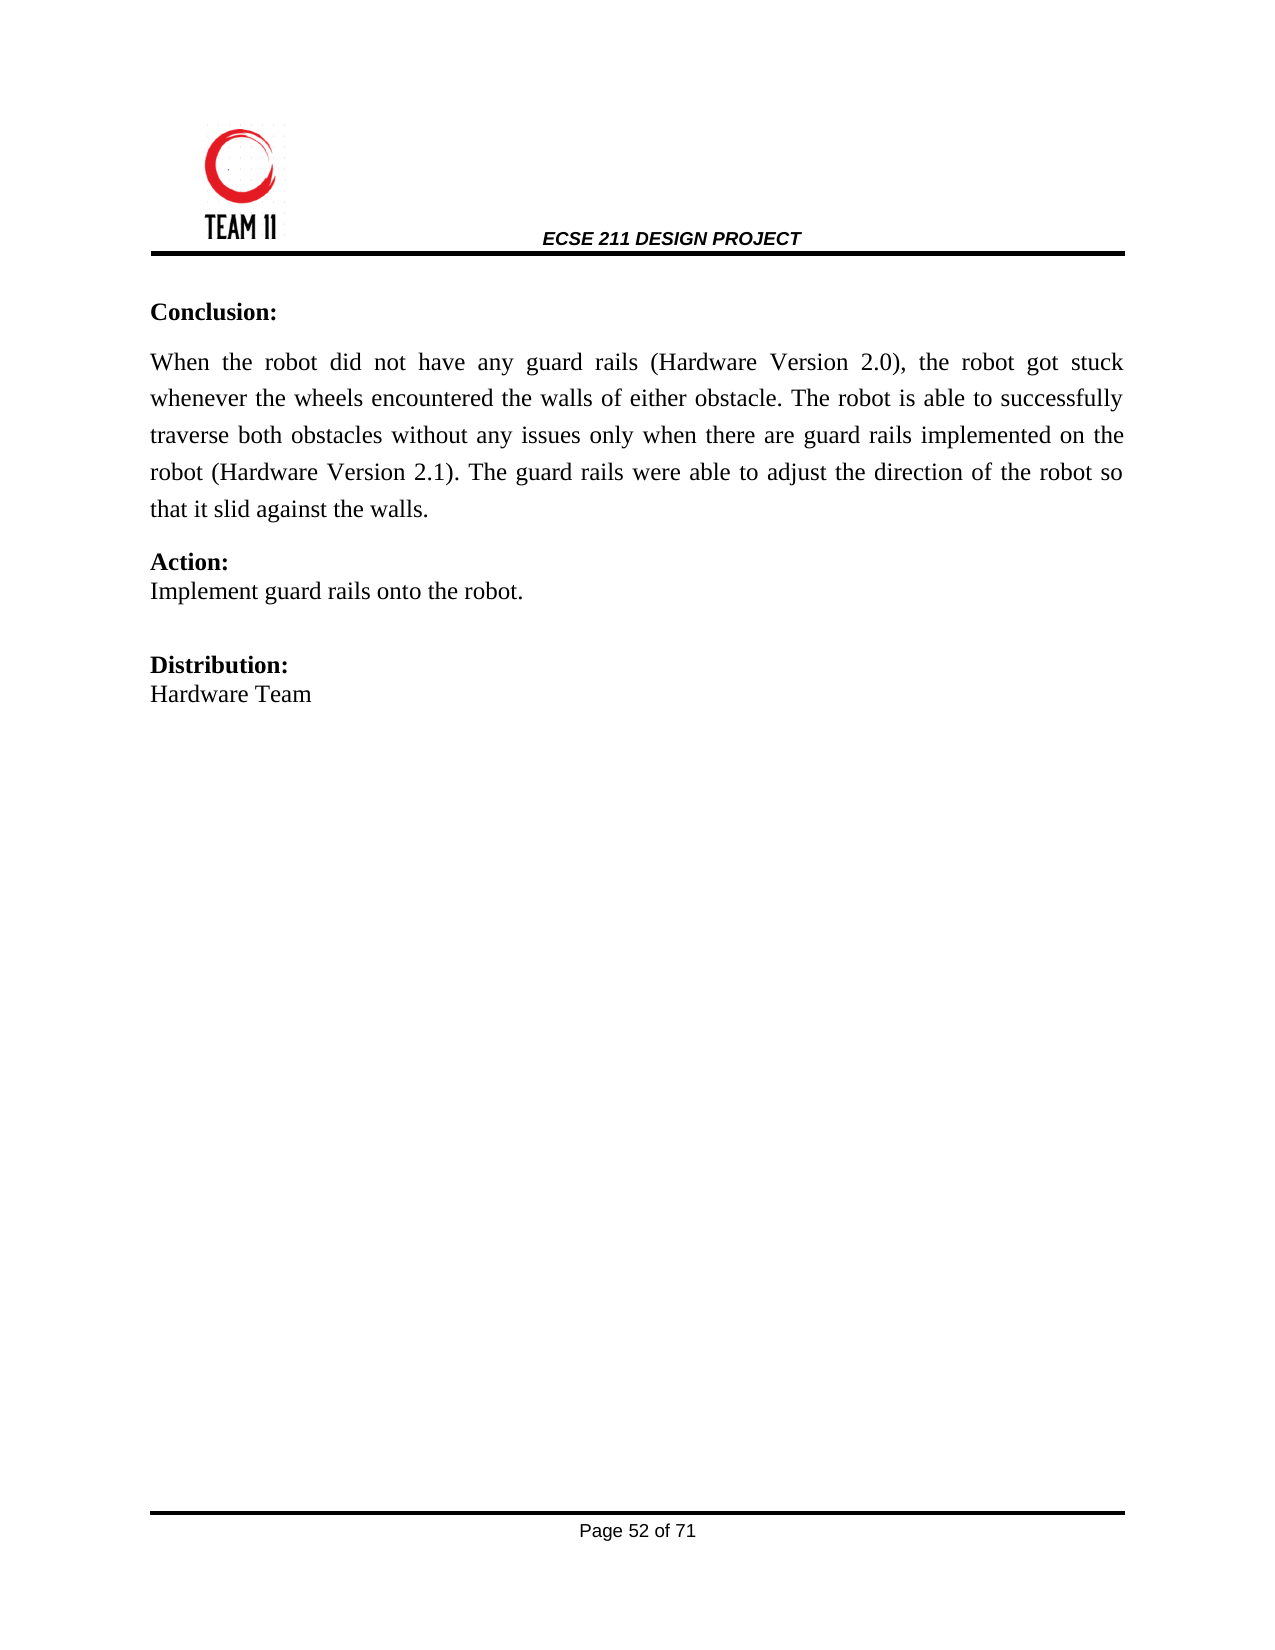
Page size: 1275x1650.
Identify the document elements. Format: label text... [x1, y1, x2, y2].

text When the robot did not have any guard rails (Hardware Version 2.0), the robot got stuck whenever the wheels encountered the walls of either obstacle. The robot is able to successfully traverse both obstacles without any issues only when there are guard rails implemented on the robot (Hardware Version 2.1). The guard rails were able to adjust the direction of the robot so that it slid against the walls. [150, 347, 1125, 522]
text Action: Implement guard rails onto the robot. [150, 547, 1125, 633]
picture [197, 120, 286, 245]
text Conclusion: [150, 297, 1125, 326]
text Distribution: Hardware Team [150, 650, 1125, 708]
